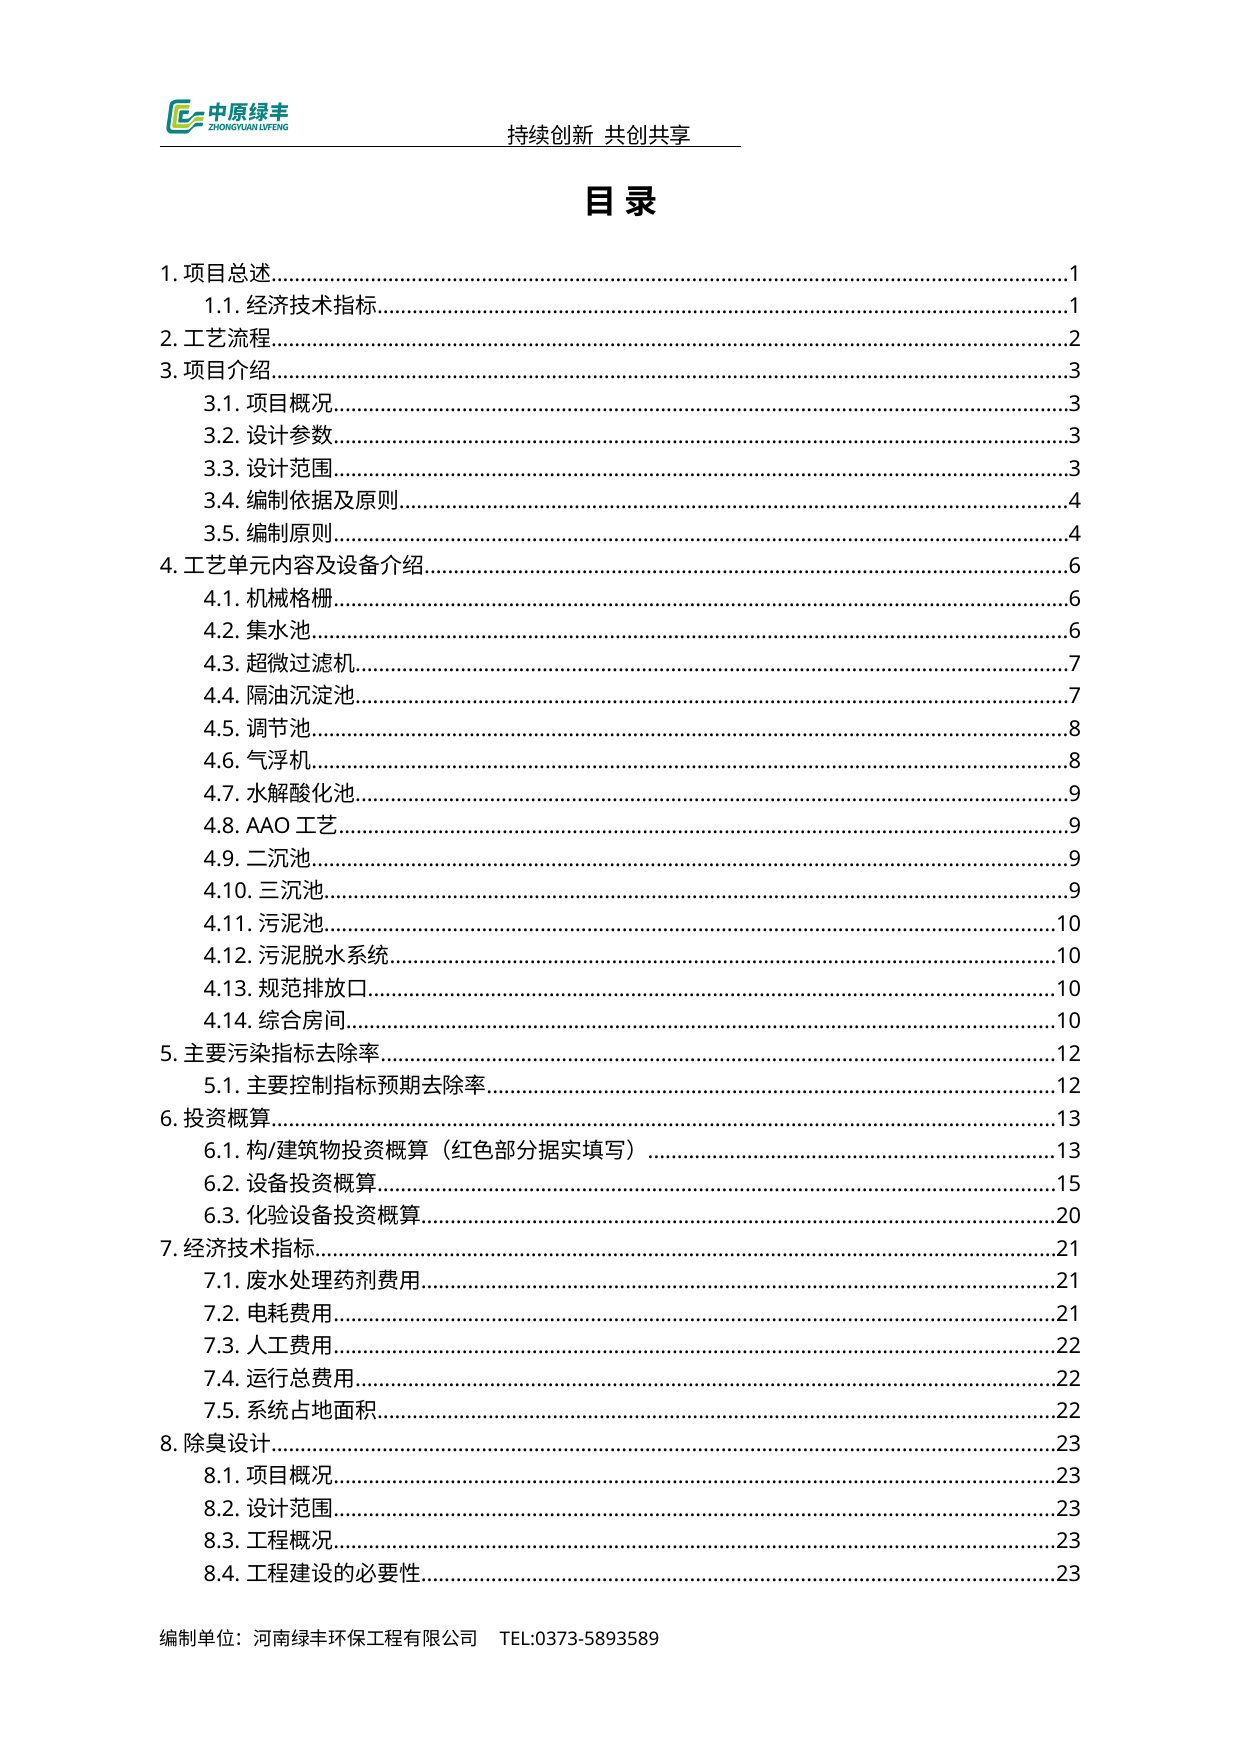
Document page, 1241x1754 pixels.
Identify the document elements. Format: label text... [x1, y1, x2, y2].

picture [159, 90, 292, 139]
text 目 录 [159, 166, 1081, 231]
